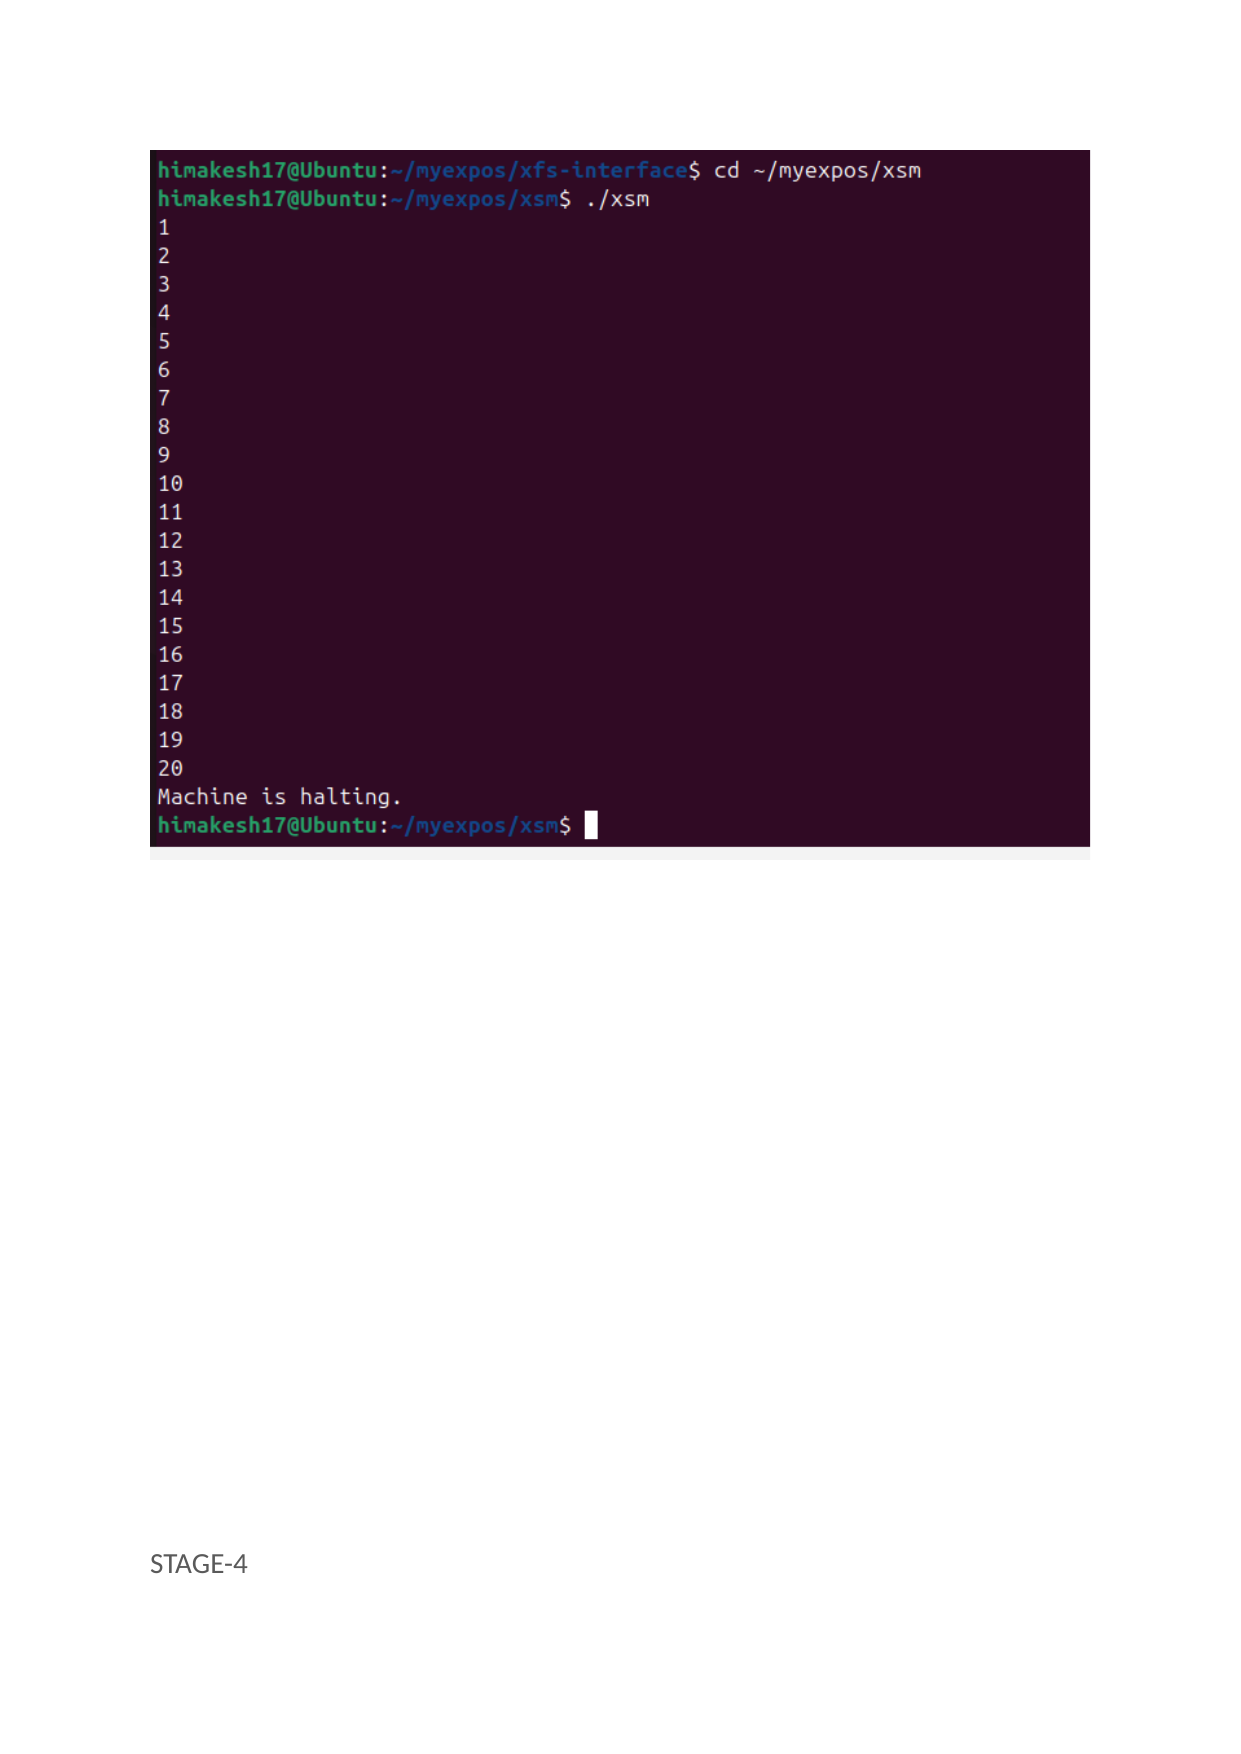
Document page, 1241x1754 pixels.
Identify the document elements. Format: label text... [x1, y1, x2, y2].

text STAGE-4 [150, 1545, 1090, 1581]
picture [150, 150, 1091, 860]
